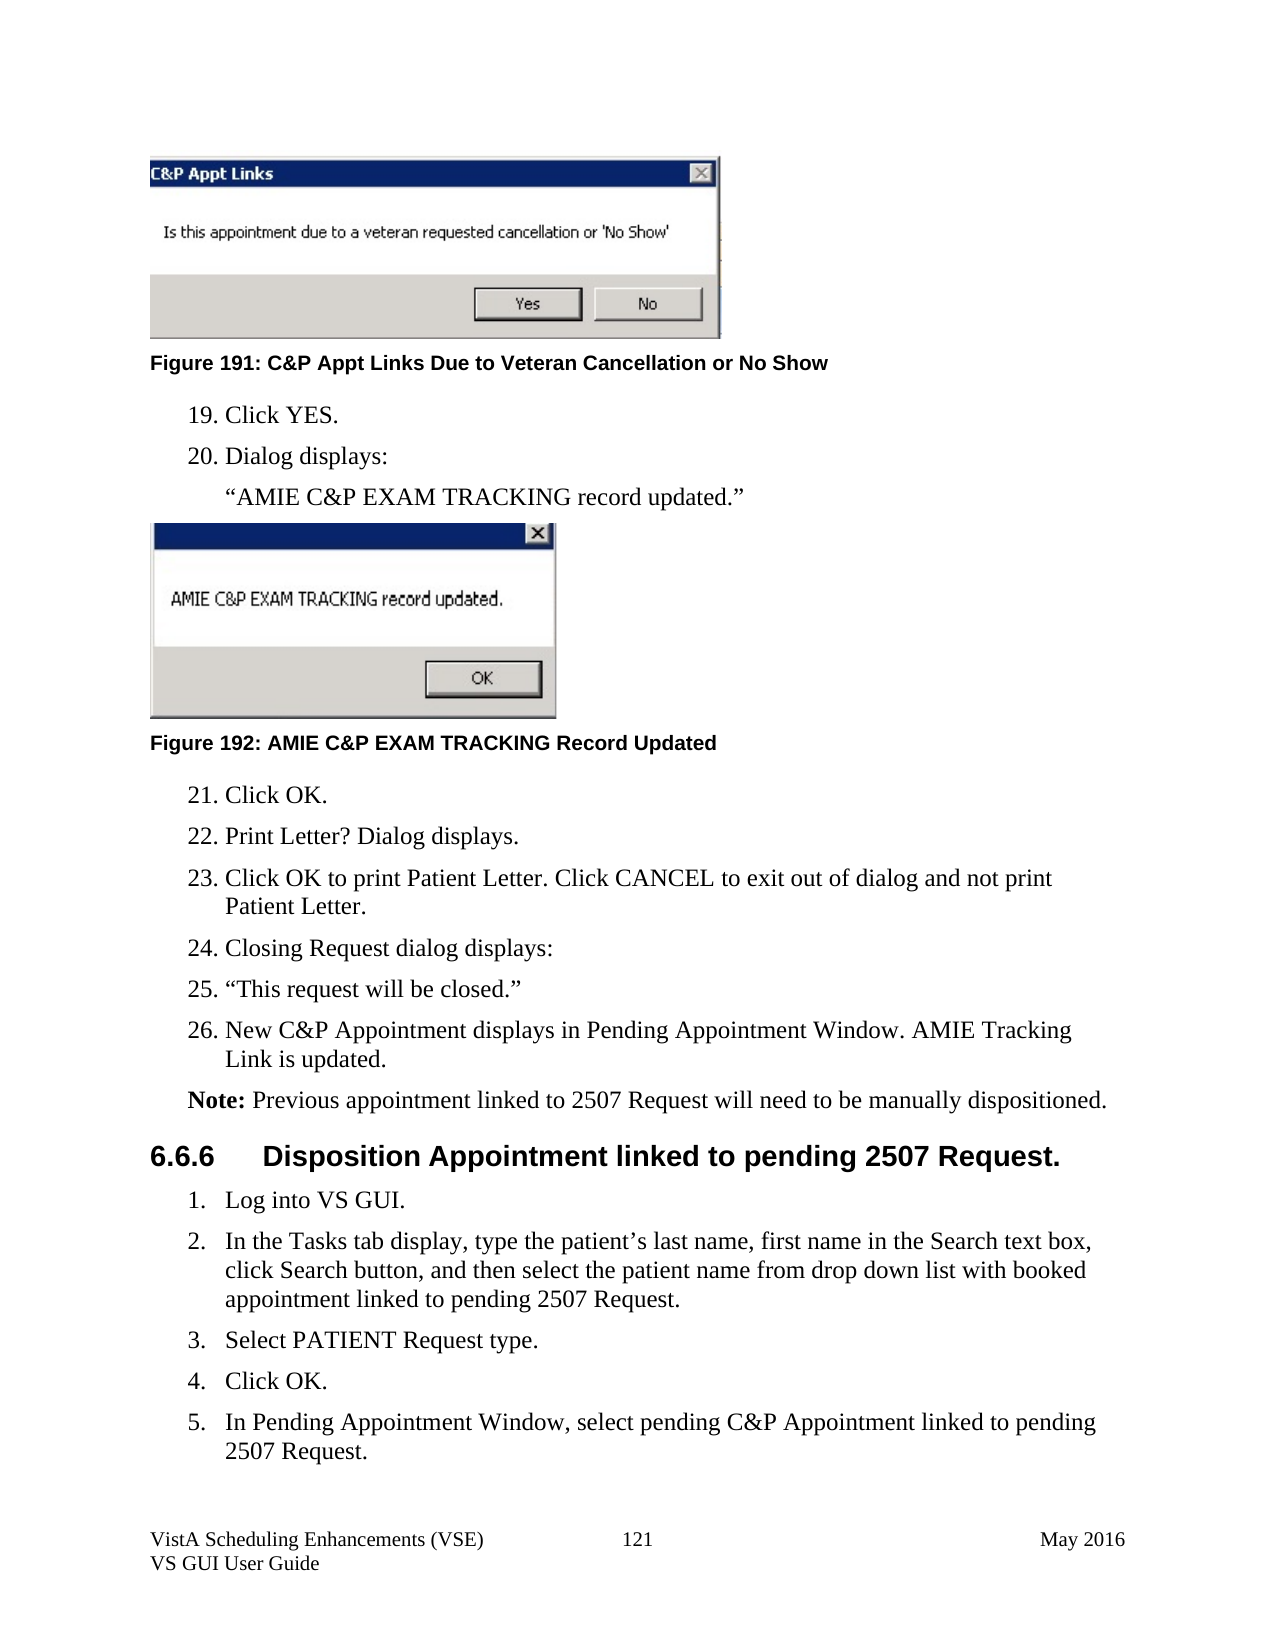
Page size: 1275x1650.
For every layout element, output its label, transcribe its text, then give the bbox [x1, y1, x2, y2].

list Click OK to print Patient Letter. Click CANCEL to exit out of dialog and not print Patient Letter. [187, 863, 1125, 920]
text “AMIE C&P EXAM TRACKING record updated.” [225, 482, 1125, 511]
list Log into VS GUI. [187, 1185, 1125, 1214]
list In the Tasks tab display, type the patient’s last name, first name in the Search text box, click Search button, and then select the patient name from drop down list with booked appointment linked to pending 2507 Request. [187, 1226, 1125, 1312]
list New C&P Appointment displays in Pending Appointment Window. AMIE Tracking Link is updated. [187, 1015, 1125, 1073]
list Click YES. [187, 400, 1125, 428]
list “This request will be closed.” [187, 974, 1125, 1003]
list Click OK. [187, 780, 1125, 809]
text Note: Previous appointment linked to 2507 Request will need to be manually dispositioned. [187, 1085, 1125, 1114]
subtitle Disposition Appointment linked to pending 2507 Request. [150, 1139, 1125, 1172]
list In Pending Appointment Window, select pending C&P Appointment linked to pending 2507 Request. [187, 1407, 1125, 1465]
list Select PATIENT Request type. [187, 1325, 1125, 1354]
picture [150, 523, 557, 719]
picture [150, 150, 722, 339]
list Click OK. [187, 1366, 1125, 1395]
list Print Letter? Dialog displays. [187, 821, 1125, 850]
list Closing Request dialog displays: [187, 933, 1125, 961]
list Dialog displays: [187, 441, 1125, 470]
